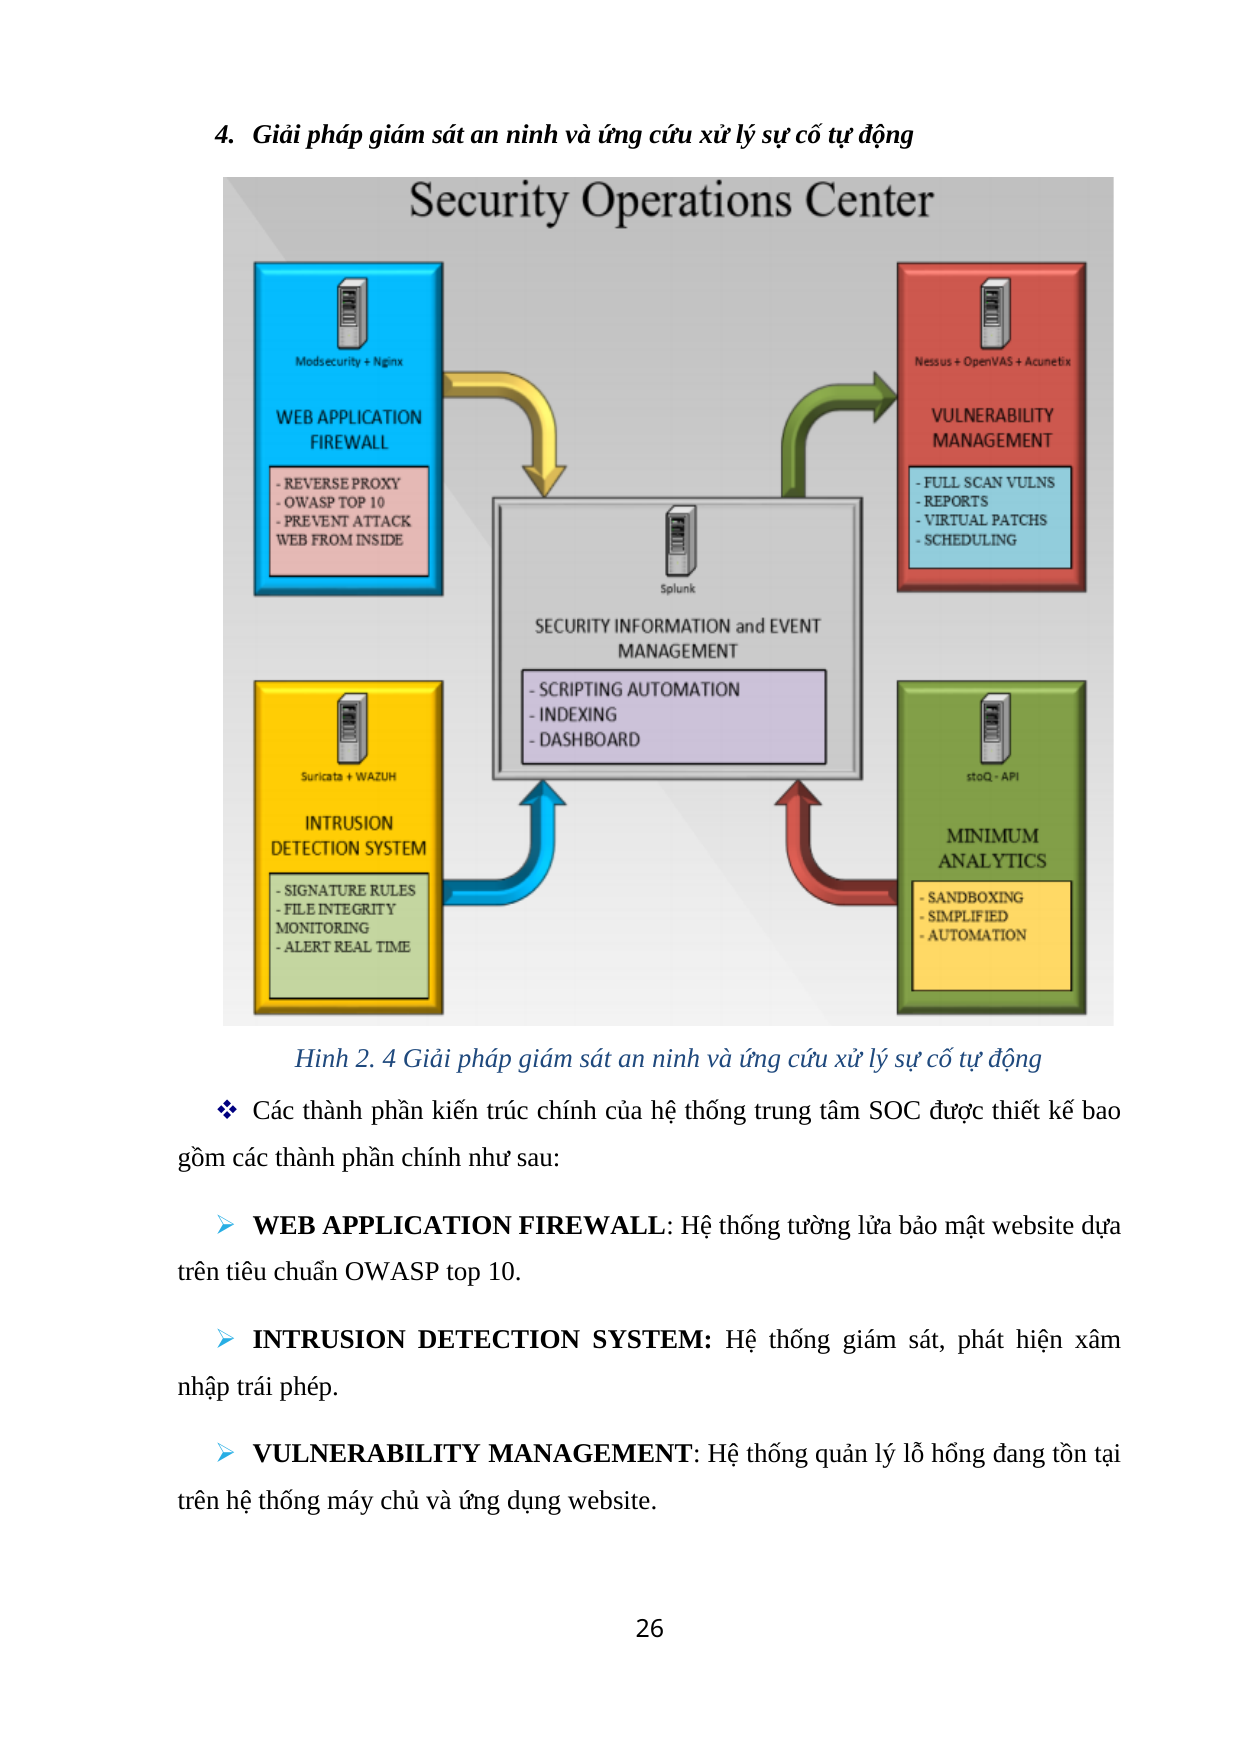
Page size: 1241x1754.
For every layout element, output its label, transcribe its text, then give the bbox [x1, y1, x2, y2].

picture [223, 177, 1114, 1026]
list VULNERABILITY MANAGEMENT: Hệ thống quản lý lỗ hổng đang tồn tại trên hệ thống máy chủ và ứng dụng website. [177, 1437, 1122, 1515]
list Các thành phần kiến trúc chính của hệ thống trung tâm SOC được thiết kế bao gồm các thành phần chính như sau: [177, 1094, 1122, 1172]
list WEB APPLICATION FIREWALL: Hệ thống tường lửa bảo mật website dựa trên tiêu chuẩn OWASP top 10. [177, 1209, 1122, 1287]
subtitle Giải pháp giám sát an ninh và ứng cứu xử lý sự cố tự động [177, 118, 1122, 149]
text Hinh 2. 4 Giải pháp giám sát an ninh và ứng cứu xử lý sự cố tự động [177, 1042, 1122, 1074]
list INTRUSION DETECTION SYSTEM: Hệ thống giám sát, phát hiện xâm nhập trái phép. [177, 1323, 1122, 1401]
